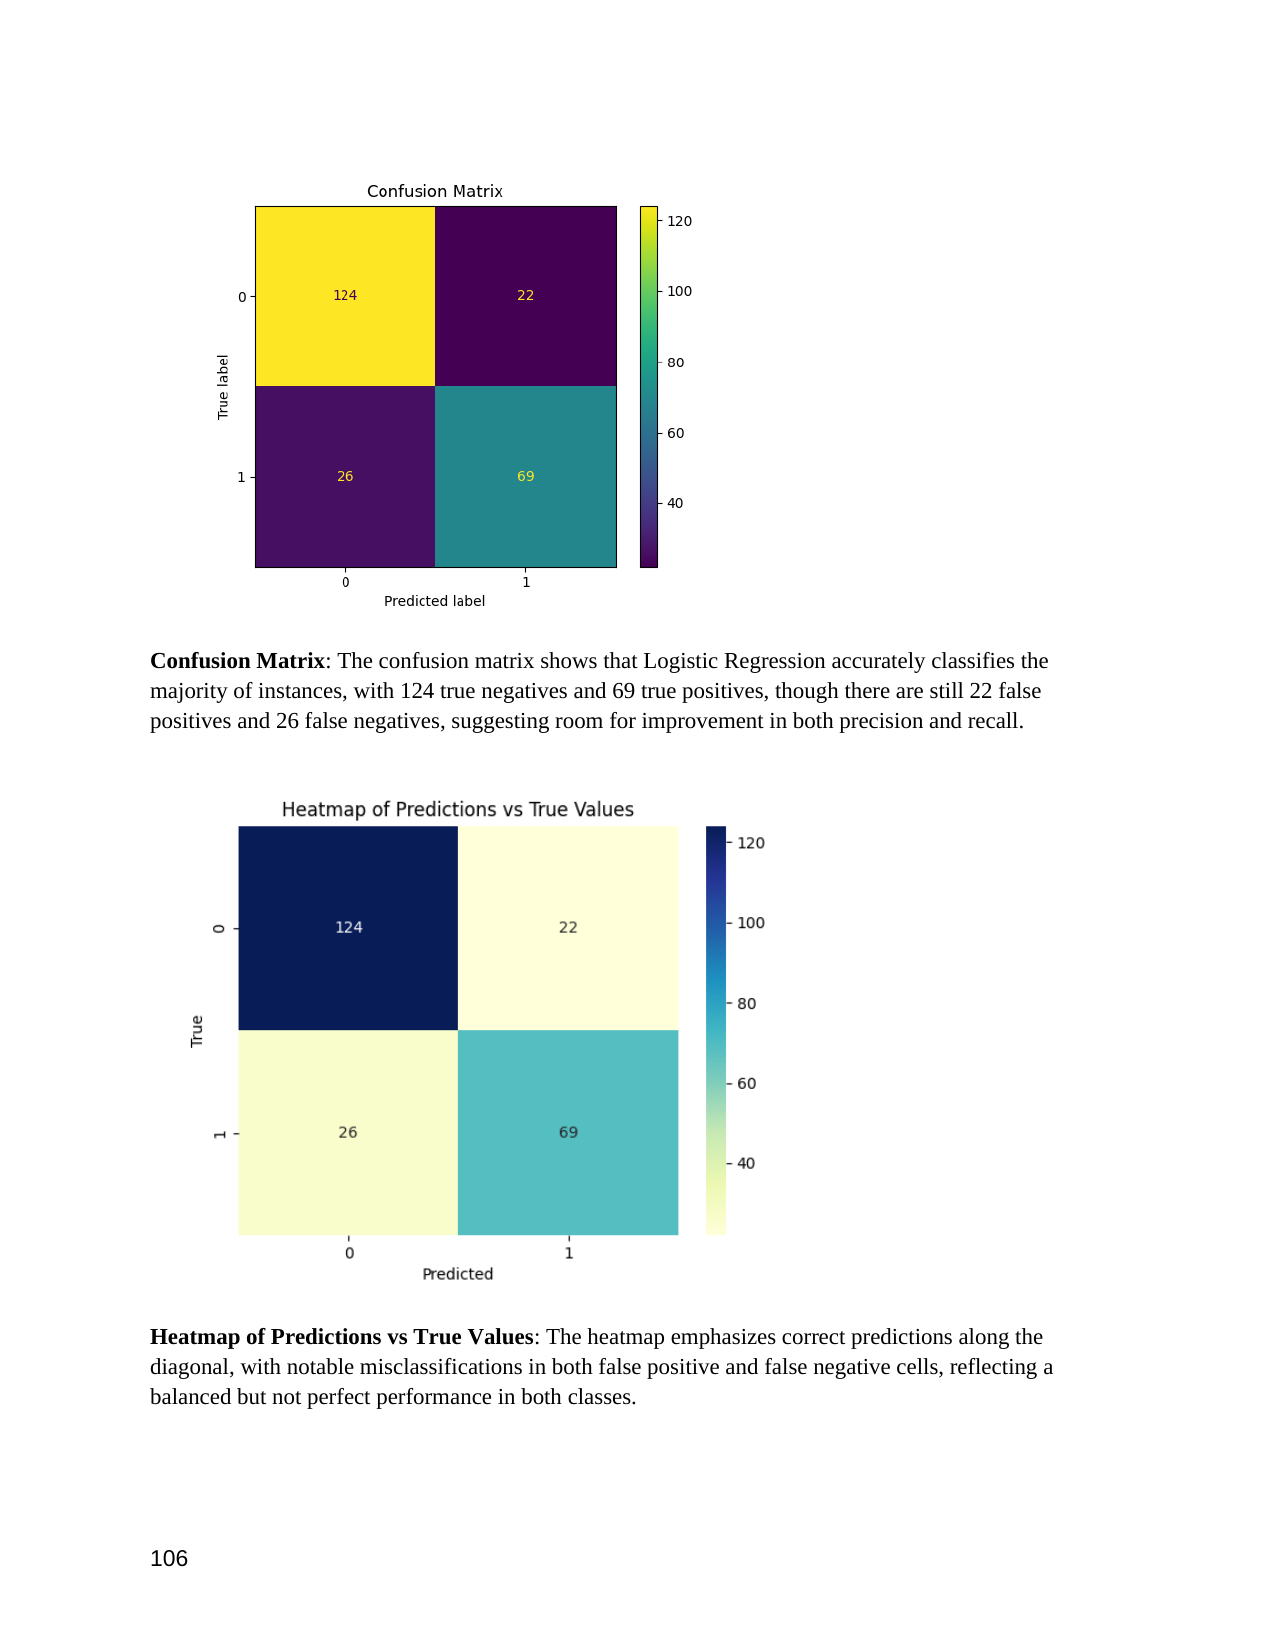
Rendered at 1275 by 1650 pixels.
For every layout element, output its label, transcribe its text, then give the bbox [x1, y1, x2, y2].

text Confusion Matrix: The confusion matrix shows that Logistic Regression accurately classifies the majority of instances, with 124 true negatives and 69 true positives, though there are still 22 false positives and 26 false negatives, suggesting room for improvement in both precision and recall. [150, 647, 1125, 733]
text Heatmap of Predictions vs True Values: The heatmap emphasizes correct predictions along the diagonal, with notable misclassifications in both false positive and false negative cells, reflecting a balanced but not perfect performance in both classes. [150, 1323, 1125, 1409]
picture [150, 762, 859, 1294]
picture [150, 150, 774, 618]
